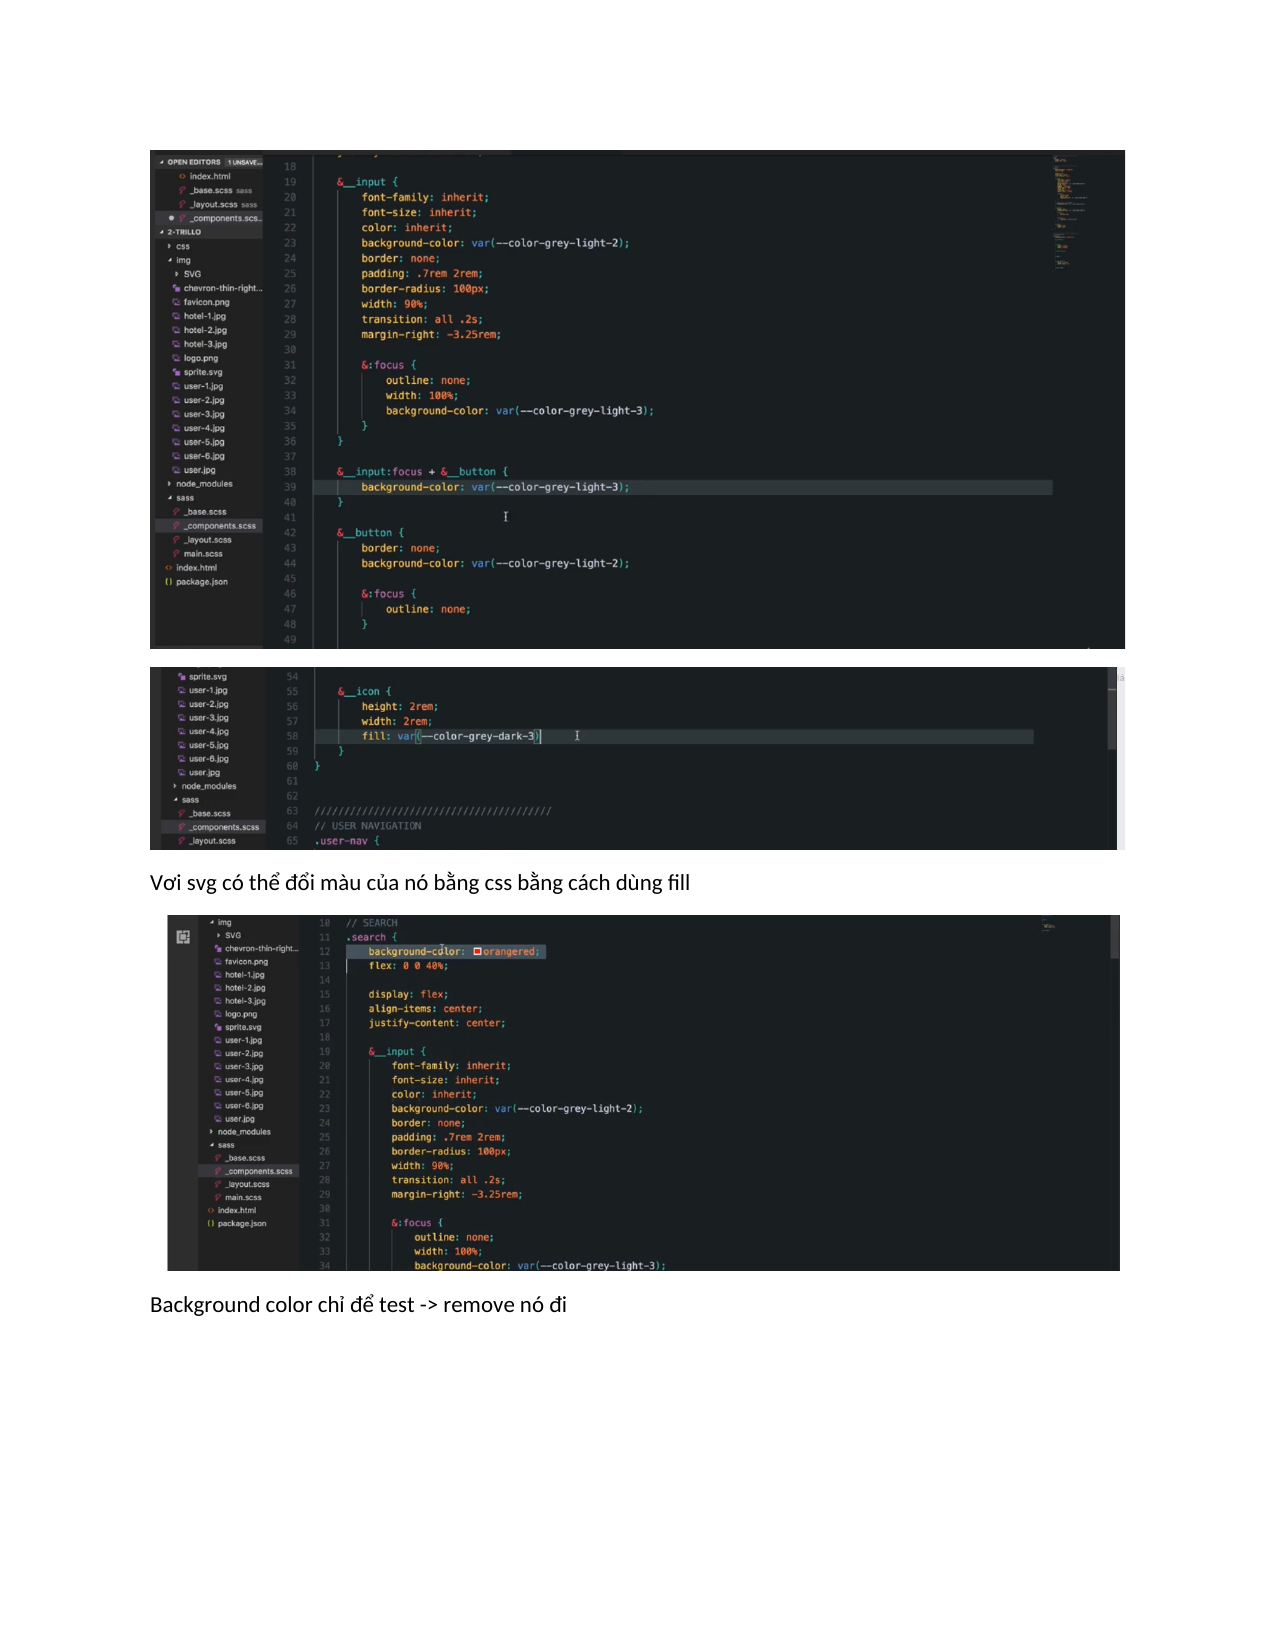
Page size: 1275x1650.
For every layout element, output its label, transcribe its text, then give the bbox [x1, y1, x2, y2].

text Background color chỉ để test -> remove nó đi [150, 1290, 1125, 1318]
picture [150, 150, 1125, 649]
text Vơi svg có thể đổi màu của nó bằng css bằng cách dùng fill [150, 868, 1125, 896]
picture [150, 915, 1125, 1271]
picture [150, 667, 1125, 850]
